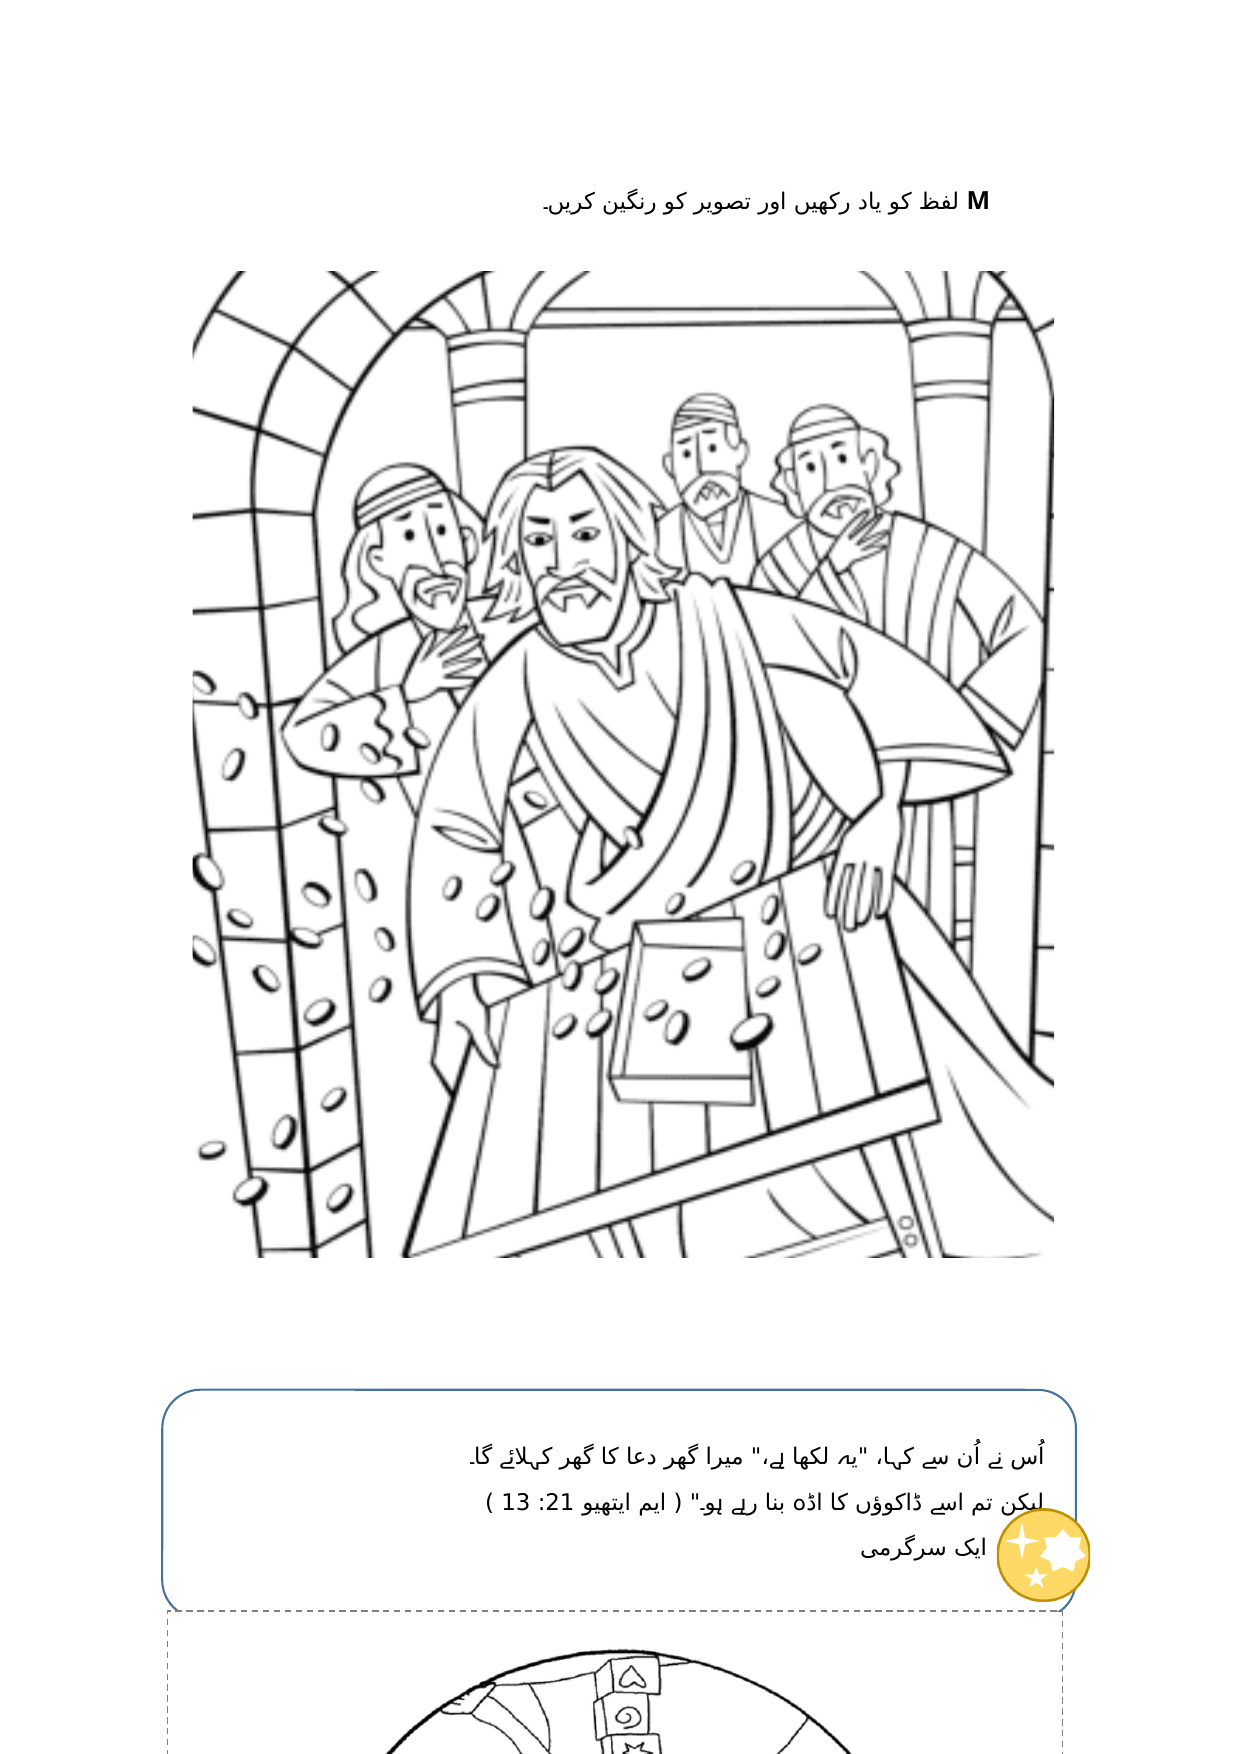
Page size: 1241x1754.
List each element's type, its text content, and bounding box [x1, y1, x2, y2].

text اُس نے اُن سے کہا، "یہ لکھا ہے،" میرا گھر دعا کا گھر کہلائے گا۔ [150, 1443, 1090, 1470]
picture [192, 271, 1055, 1258]
picture [170, 1612, 1061, 1754]
text ایک سرگرمی [150, 1534, 996, 1561]
text M لفظ کو یاد رکھیں اور تصویر کو رنگین کریں۔ [150, 177, 1090, 224]
text لیکن تم اسے ڈاکوؤں کا اڈہ بنا رہے ہو۔" ( ایم ایتھیو 21: 13 ) [150, 1489, 1090, 1515]
picture [996, 1508, 1091, 1602]
